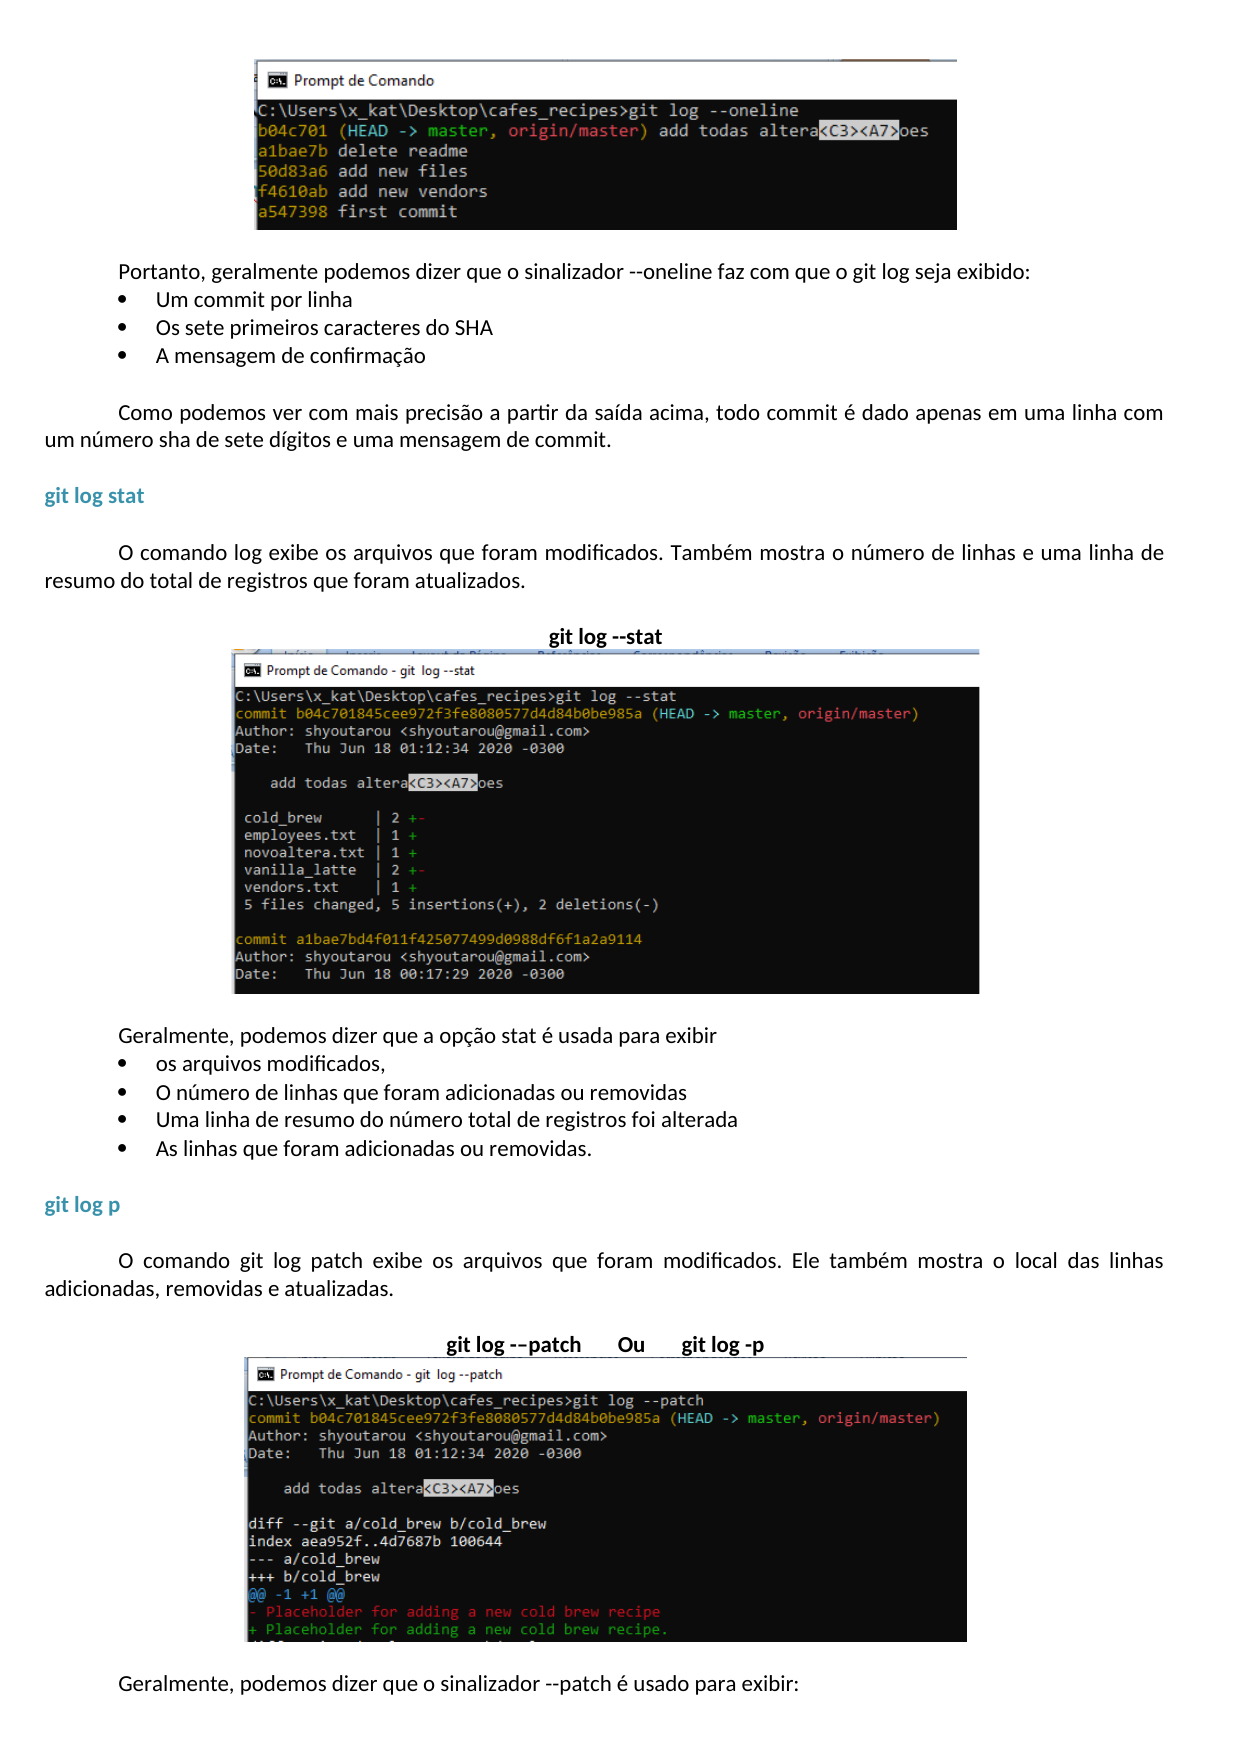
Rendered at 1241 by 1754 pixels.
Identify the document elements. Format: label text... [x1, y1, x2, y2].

text git log stat [44, 482, 1167, 510]
text Geralmente, podemos dizer que o sinalizador --patch é usado para exibir: [44, 1669, 1167, 1697]
text Portanto, geralmente podemos dizer que o sinalizador --oneline faz com que o git log seja exibido: [44, 257, 1167, 286]
list Uma linha de resumo do número total de registros foi alterada [118, 1106, 1167, 1134]
list Os sete primeiros caracteres do SHA [118, 313, 1167, 342]
list As linhas que foram adicionadas ou removidas. [118, 1134, 1167, 1162]
list O número de linhas que foram adicionadas ou removidas [118, 1078, 1167, 1106]
text O comando log exibe os arquivos que foram modificados. Também mostra o número de linhas e uma linha de resumo do total de registros que foram atualizados. [44, 538, 1167, 594]
text O comando git log patch exibe os arquivos que foram modificados. Ele também mostra o local das linhas adicionadas, removidas e atualizadas. [44, 1246, 1167, 1302]
text Geralmente, podemos dizer que a opção stat é usada para exibir [44, 1022, 1167, 1049]
text git log --stat [44, 622, 1167, 650]
text git log -–patch Ou git log -p [44, 1330, 1167, 1358]
text Como podemos ver com mais precisão a partir da saída acima, todo commit é dado apenas em uma linha com um número sha de sete dígitos e uma mensagem de commit. [44, 398, 1167, 454]
list A mensagem de confirmação [118, 342, 1167, 369]
list Um commit por linha [118, 286, 1167, 313]
picture [254, 59, 957, 230]
text git log p [44, 1190, 1167, 1218]
picture [244, 1357, 967, 1642]
list os arquivos modificados, [118, 1049, 1167, 1078]
picture [231, 649, 980, 994]
